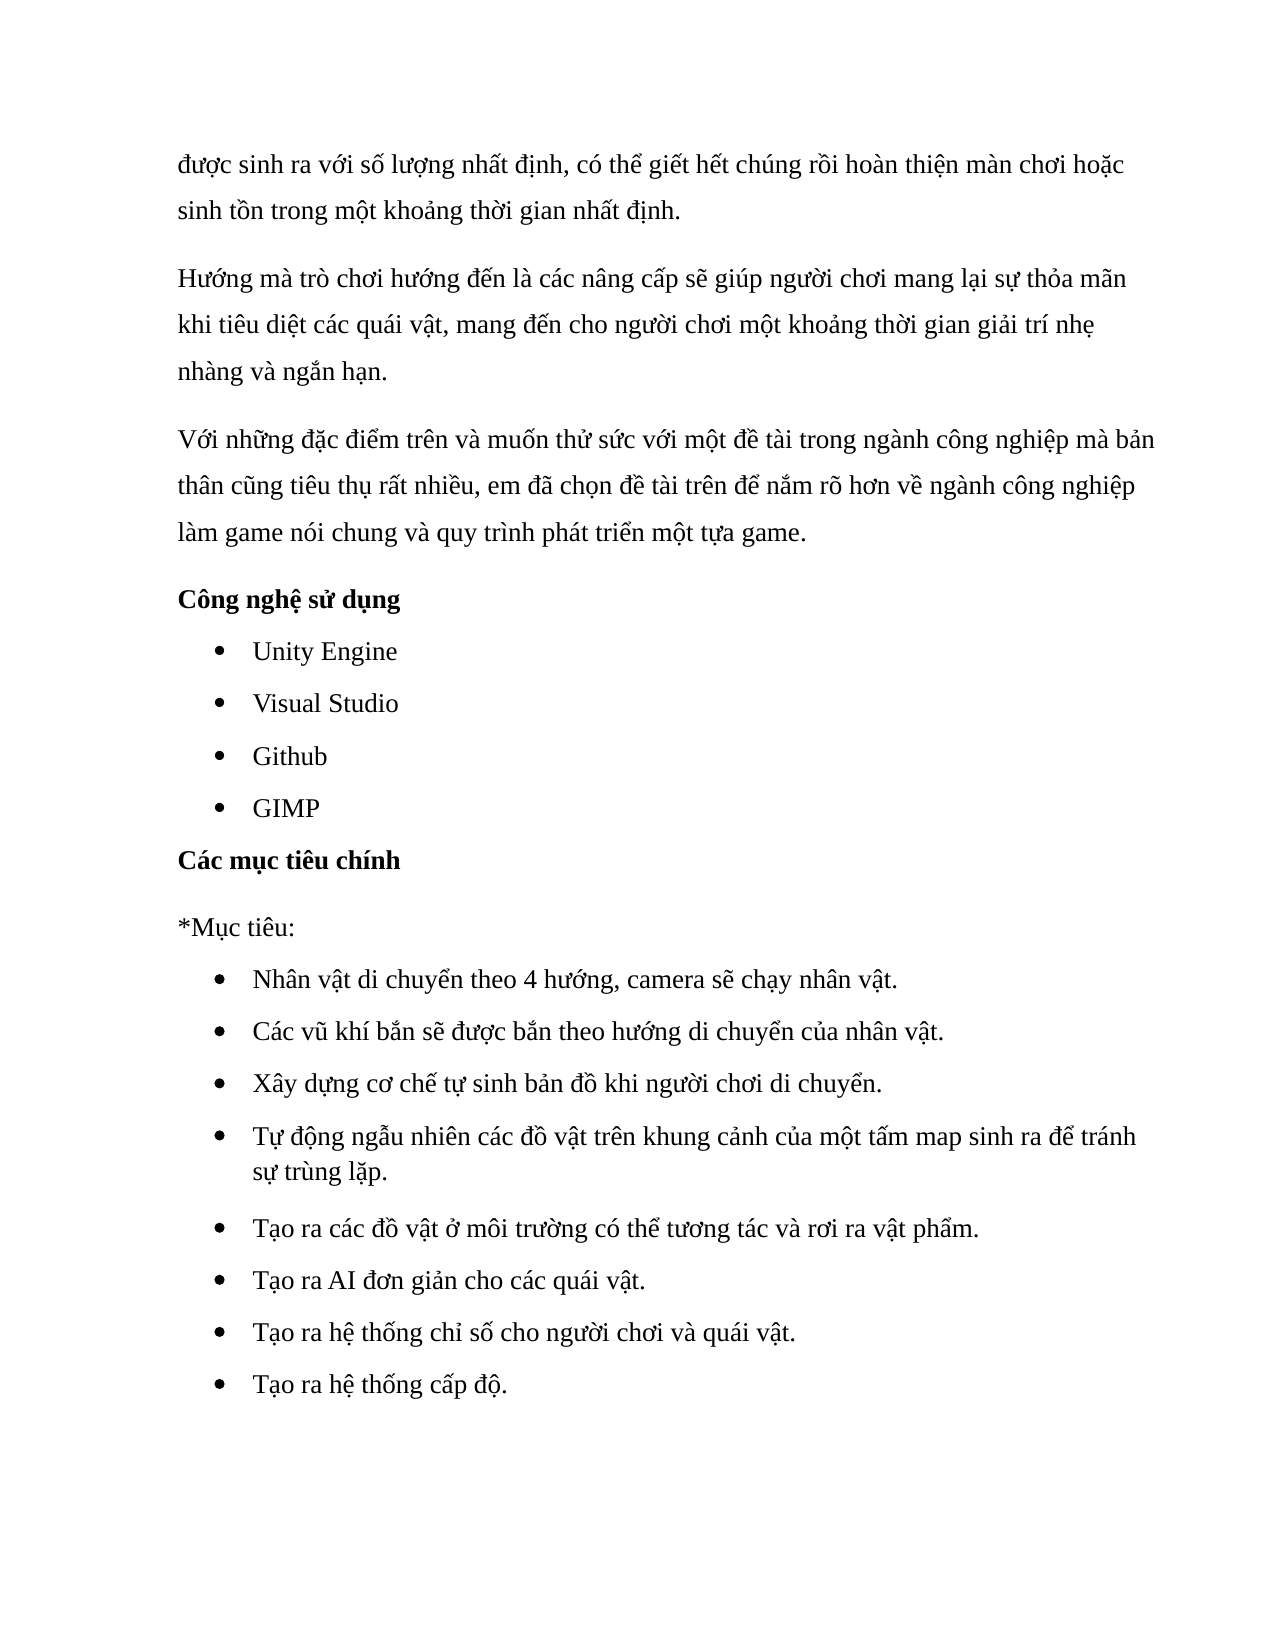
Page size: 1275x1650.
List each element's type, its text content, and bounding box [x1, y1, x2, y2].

list Các vũ khí bắn sẽ được bắn theo hướng di chuyển của nhân vật. [215, 1015, 1157, 1047]
list Tạo ra hệ thống chỉ số cho người chơi và quái vật. [215, 1316, 1157, 1347]
list Tự động ngẫu nhiên các đồ vật trên khung cảnh của một tấm map sinh ra để tránh sự trùng lặp. [215, 1119, 1157, 1187]
list Tạo ra hệ thống cấp độ. [215, 1368, 1157, 1399]
list Tạo ra AI đơn giản cho các quái vật. [215, 1264, 1157, 1295]
list Nhân vật di chuyển theo 4 hướng, camera sẽ chạy nhân vật. [215, 963, 1157, 994]
text Các mục tiêu chính [177, 844, 1157, 875]
text *Mục tiêu: [177, 911, 1157, 942]
list Visual Studio [215, 688, 1157, 719]
text Với những đặc điểm trên và muốn thử sức với một đề tài trong ngành công nghiệp mà bản thân cũng tiêu thụ rất nhiều, em đã chọn đề tài trên để nắm rõ hơn về ngành công nghiệp làm game nói chung và quy trình phát triển một tựa game. [177, 423, 1157, 547]
list Unity Engine [215, 636, 1157, 667]
list Xây dựng cơ chế tự sinh bản đồ khi người chơi di chuyển. [215, 1067, 1157, 1099]
list GIMP [215, 792, 1157, 823]
list Tạo ra các đồ vật ở môi trường có thể tương tác và rơi ra vật phẩm. [215, 1212, 1157, 1243]
text Công nghệ sử dụng [177, 583, 1157, 615]
list Github [215, 740, 1157, 771]
text Hướng mà trò chơi hướng đến là các nâng cấp sẽ giúp người chơi mang lại sự thỏa mãn khi tiêu diệt các quái vật, mang đến cho người chơi một khoảng thời gian giải trí nhẹ nhàng và ngắn hạn. [177, 262, 1157, 386]
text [177, 148, 1157, 226]
